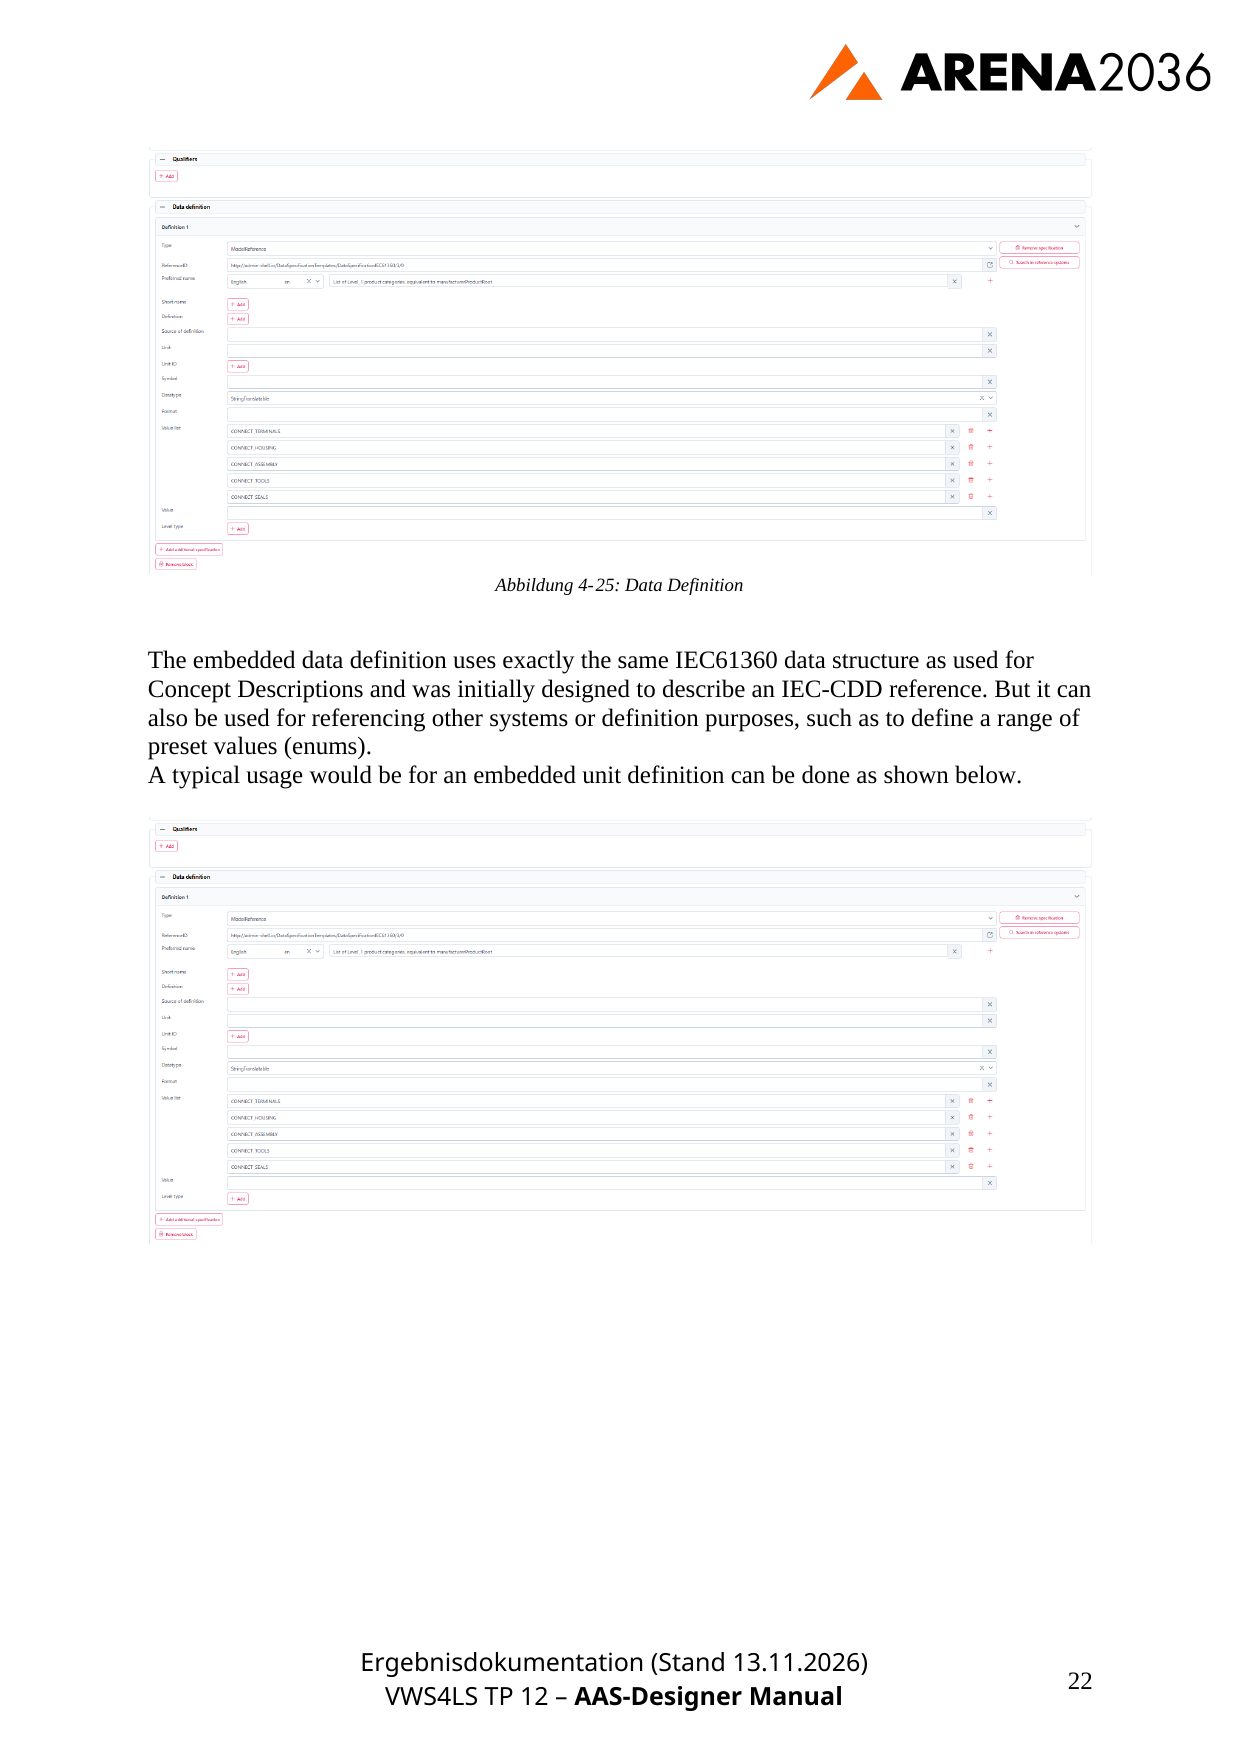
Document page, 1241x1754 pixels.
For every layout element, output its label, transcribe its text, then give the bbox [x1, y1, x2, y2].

text A typical usage would be for an embedded unit definition can be done as shown below. [148, 760, 1092, 789]
text The embedded data definition uses exactly the same IEC61360 data structure as used for Concept Descriptions and was initially designed to describe an IEC-CDD reference. But it can also be used for referencing other systems or definition purposes, such as to define a range of preset values (enums). [148, 645, 1092, 760]
picture [809, 44, 1211, 100]
picture [147, 147, 1093, 574]
picture [147, 817, 1093, 1244]
